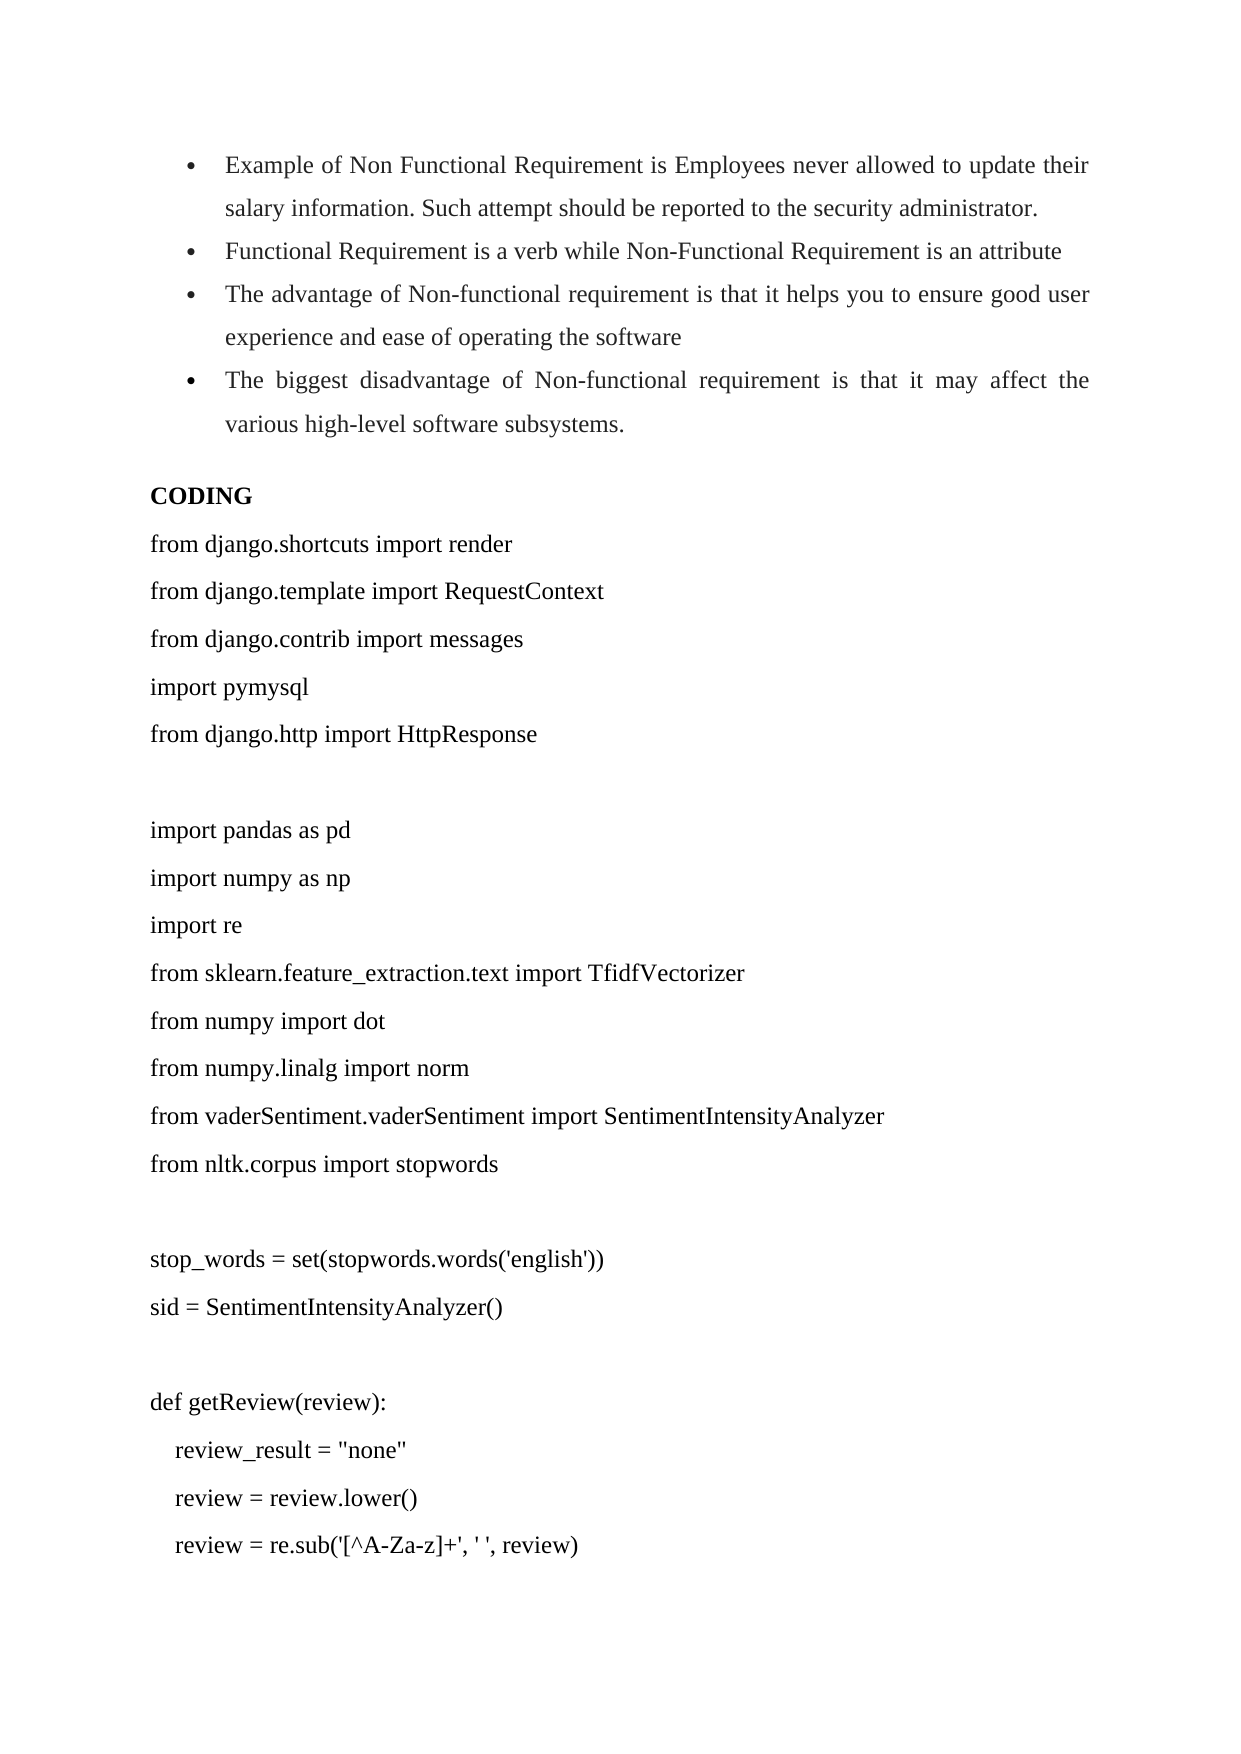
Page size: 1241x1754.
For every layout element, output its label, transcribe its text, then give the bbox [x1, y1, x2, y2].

list Functional Requirement is a verb while Non-Functional Requirement is an attribute [187, 236, 1090, 265]
text import re [150, 910, 1090, 939]
text import pymysql [150, 672, 1090, 701]
text import numpy as np [150, 863, 1090, 891]
text from django.template import RequestContext [150, 576, 1090, 605]
text from nltk.corpus import stopwords [150, 1149, 1090, 1178]
list The advantage of Non-functional requirement is that it helps you to ensure good user experience and ease of operating the software [187, 279, 1090, 351]
text import pandas as pd [150, 815, 1090, 844]
text from sklearn.feature_extraction.text import TfidfVectorizer [150, 958, 1090, 987]
text from django.contrib import messages [150, 624, 1090, 653]
text sid = SentimentIntensityAnalyzer() [150, 1292, 1090, 1321]
text from numpy.linalg import norm [150, 1053, 1090, 1082]
text from django.http import HttpResponse [150, 719, 1090, 748]
text review = review.lower() [150, 1483, 1090, 1512]
list Example of Non Functional Requirement is Employees never allowed to update their salary information. Such attempt should be reported to the security administrator. [187, 150, 1090, 222]
text def getReview(review): [150, 1387, 1090, 1416]
text review_result = "none" [150, 1435, 1090, 1464]
text from django.shortcuts import render [150, 529, 1090, 557]
text CODING [150, 481, 1090, 510]
list The biggest disadvantage of Non-functional requirement is that it may affect the various high-level software subsystems. [187, 366, 1090, 437]
text from vaderSentiment.vaderSentiment import SentimentIntensityAnalyzer [150, 1101, 1090, 1130]
text review = re.sub('[^A-Za-z]+', ' ', review) [150, 1531, 1090, 1559]
text from numpy import dot [150, 1006, 1090, 1034]
text stop_words = set(stopwords.words('english')) [150, 1244, 1090, 1273]
